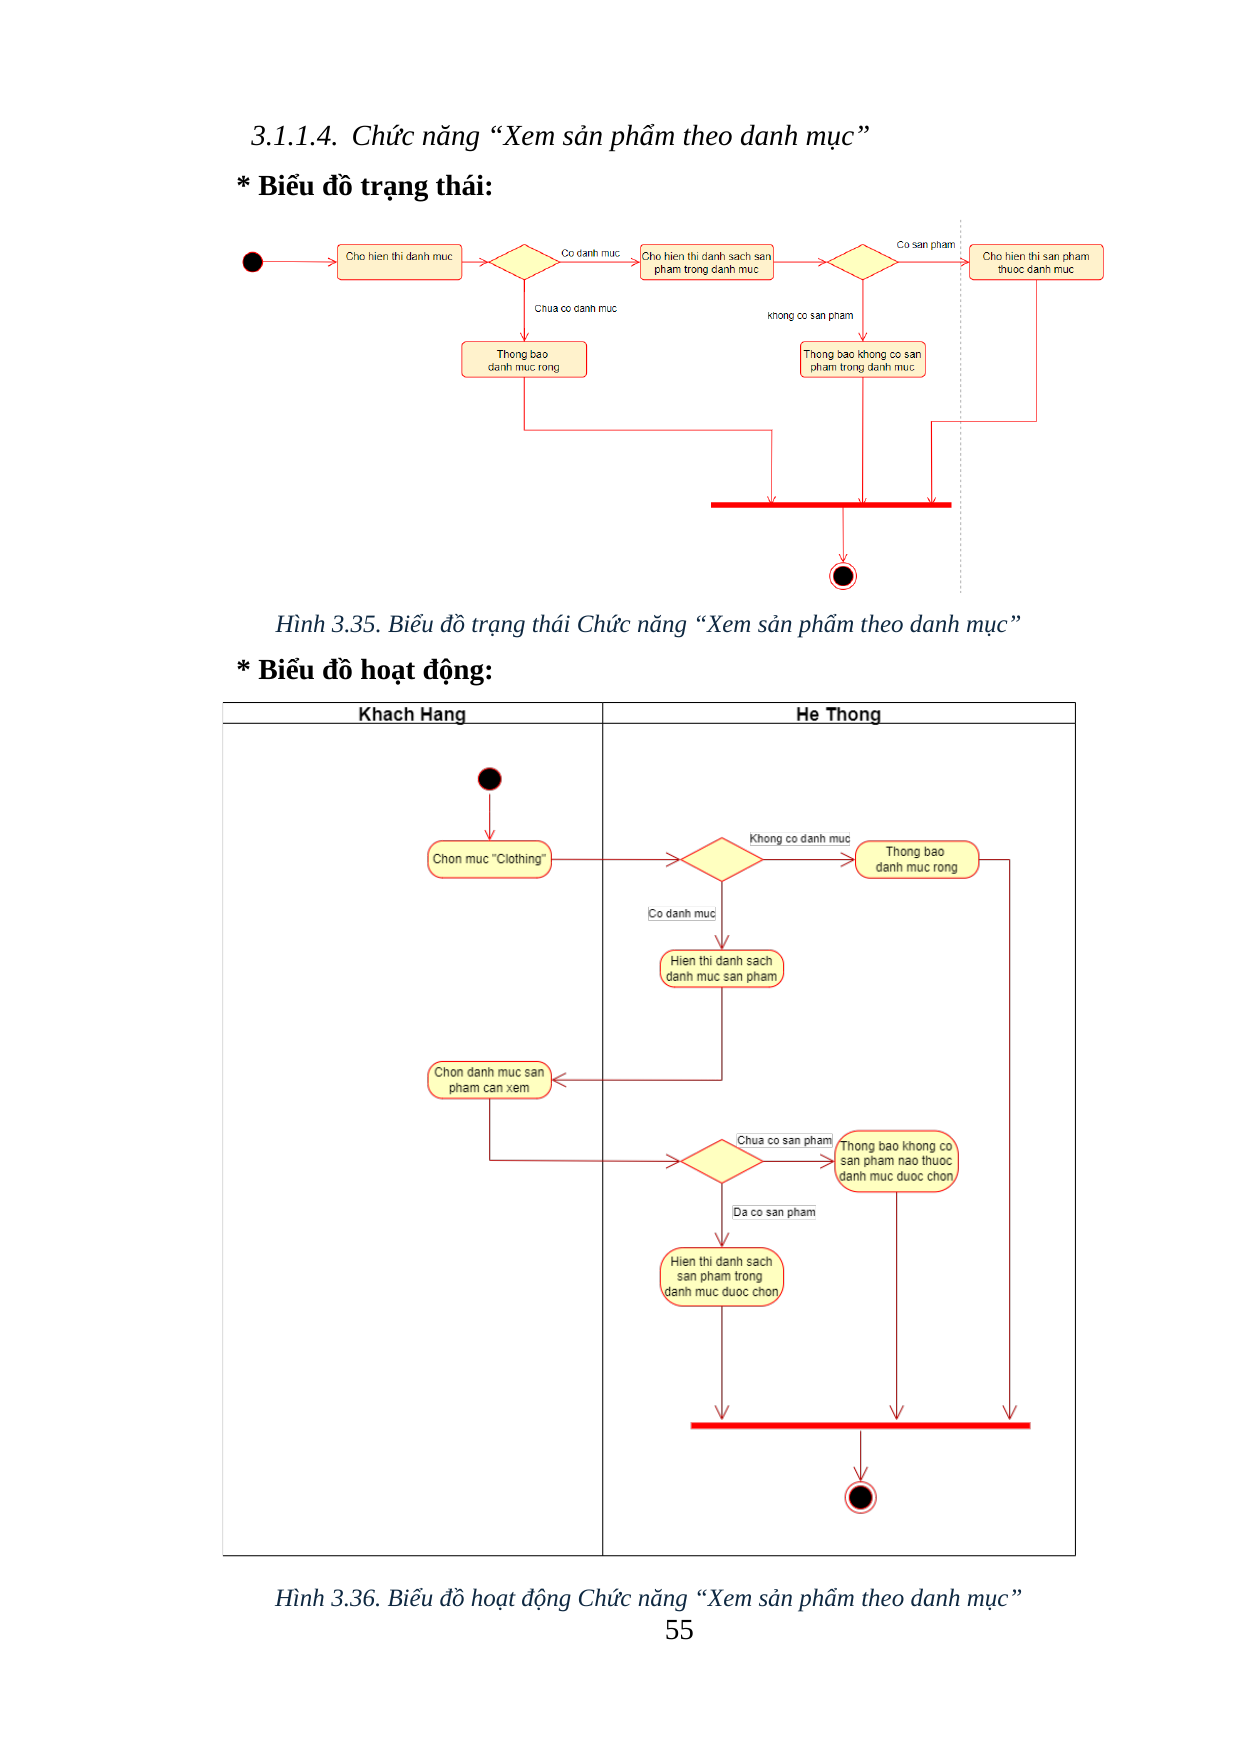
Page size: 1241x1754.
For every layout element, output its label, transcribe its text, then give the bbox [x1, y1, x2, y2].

text * Biểu đồ hoạt động: [177, 652, 1122, 686]
text * Biểu đồ trạng thái: [177, 168, 1122, 202]
subtitle Chức năng “Xem sản phẩm theo danh mục” [251, 118, 1122, 152]
picture [222, 702, 1077, 1566]
picture [236, 218, 1111, 593]
